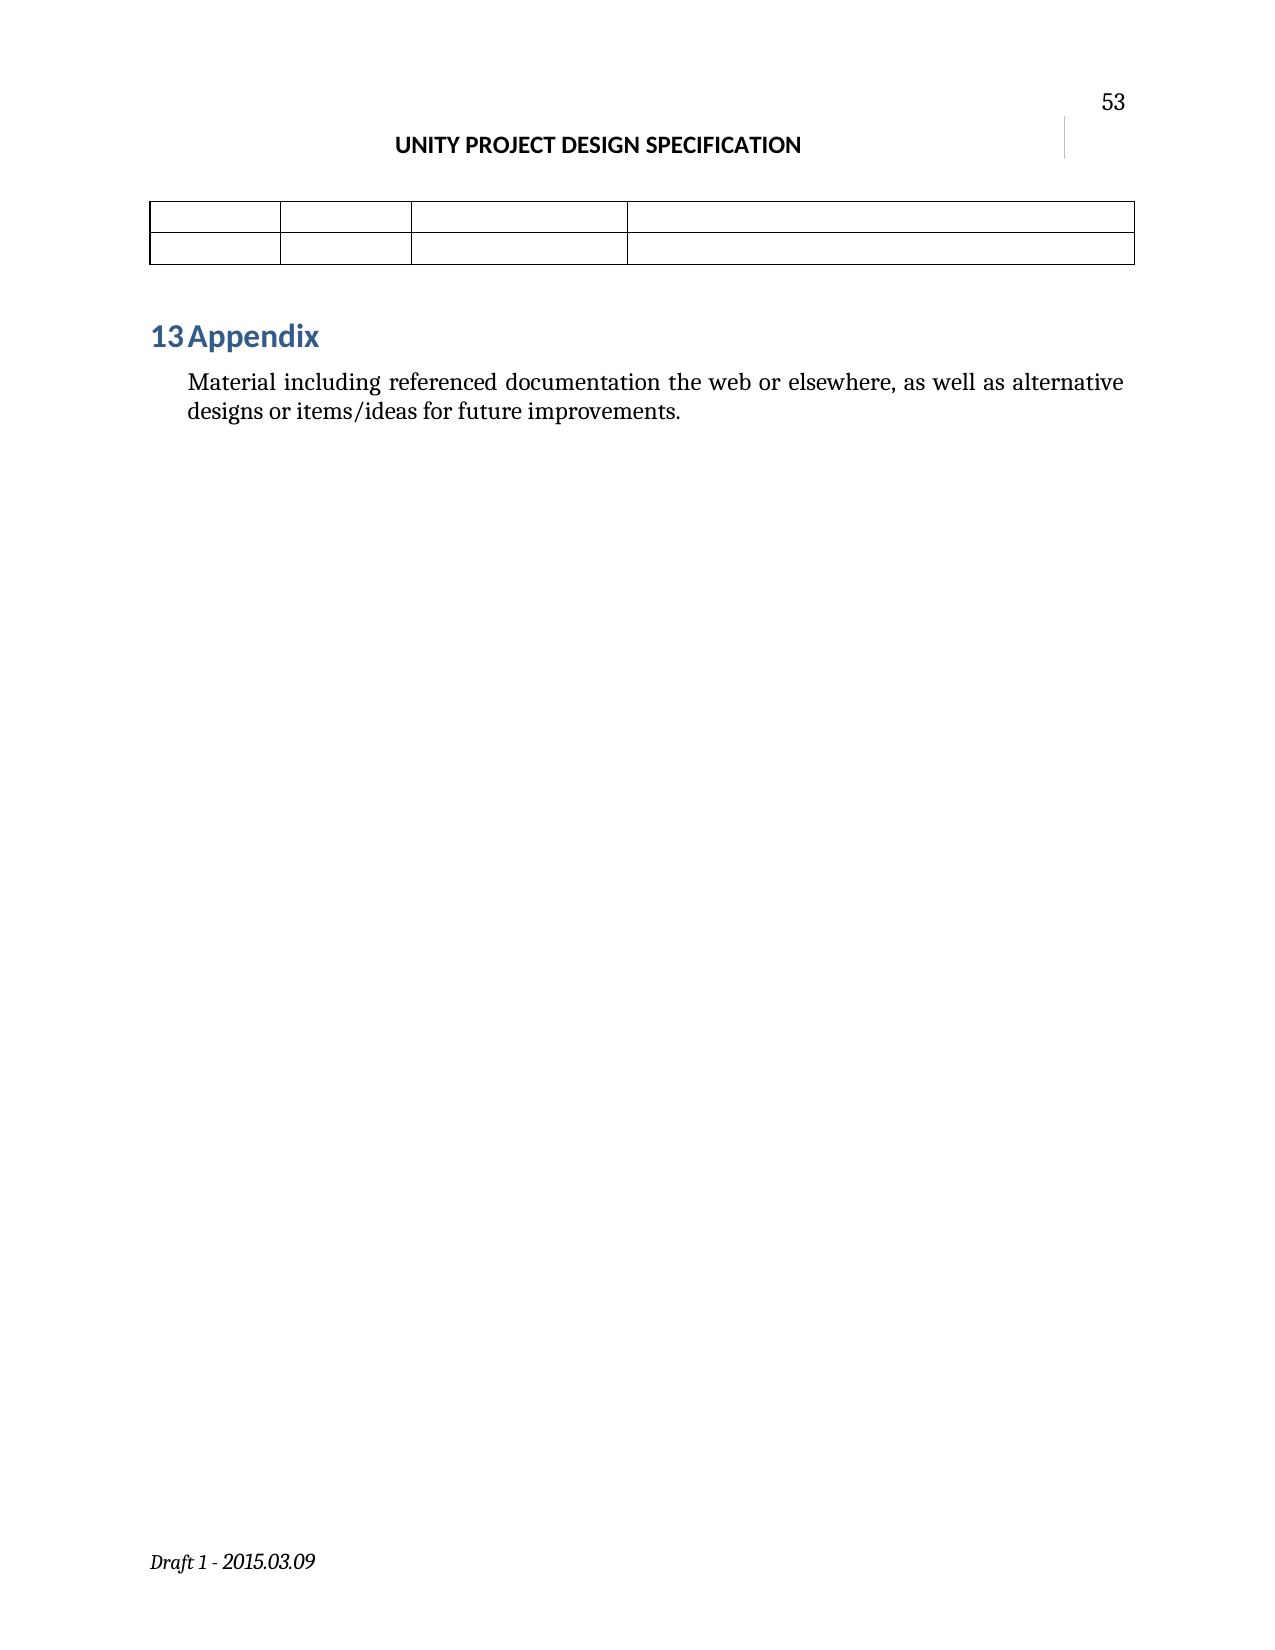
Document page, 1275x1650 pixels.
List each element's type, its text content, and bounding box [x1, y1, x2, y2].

table_cell [151, 202, 280, 232]
table_cell [412, 233, 627, 264]
table_cell [151, 233, 280, 264]
table_cell [281, 233, 411, 264]
table_cell [412, 202, 627, 232]
subtitle Appendix [150, 315, 1125, 355]
table_cell [281, 202, 411, 232]
table_cell [628, 233, 1134, 264]
table_cell [628, 202, 1134, 232]
text Material including referenced documentation the web or elsewhere, as well as alternative designs or items/ideas for future improvements. [187, 368, 1125, 425]
